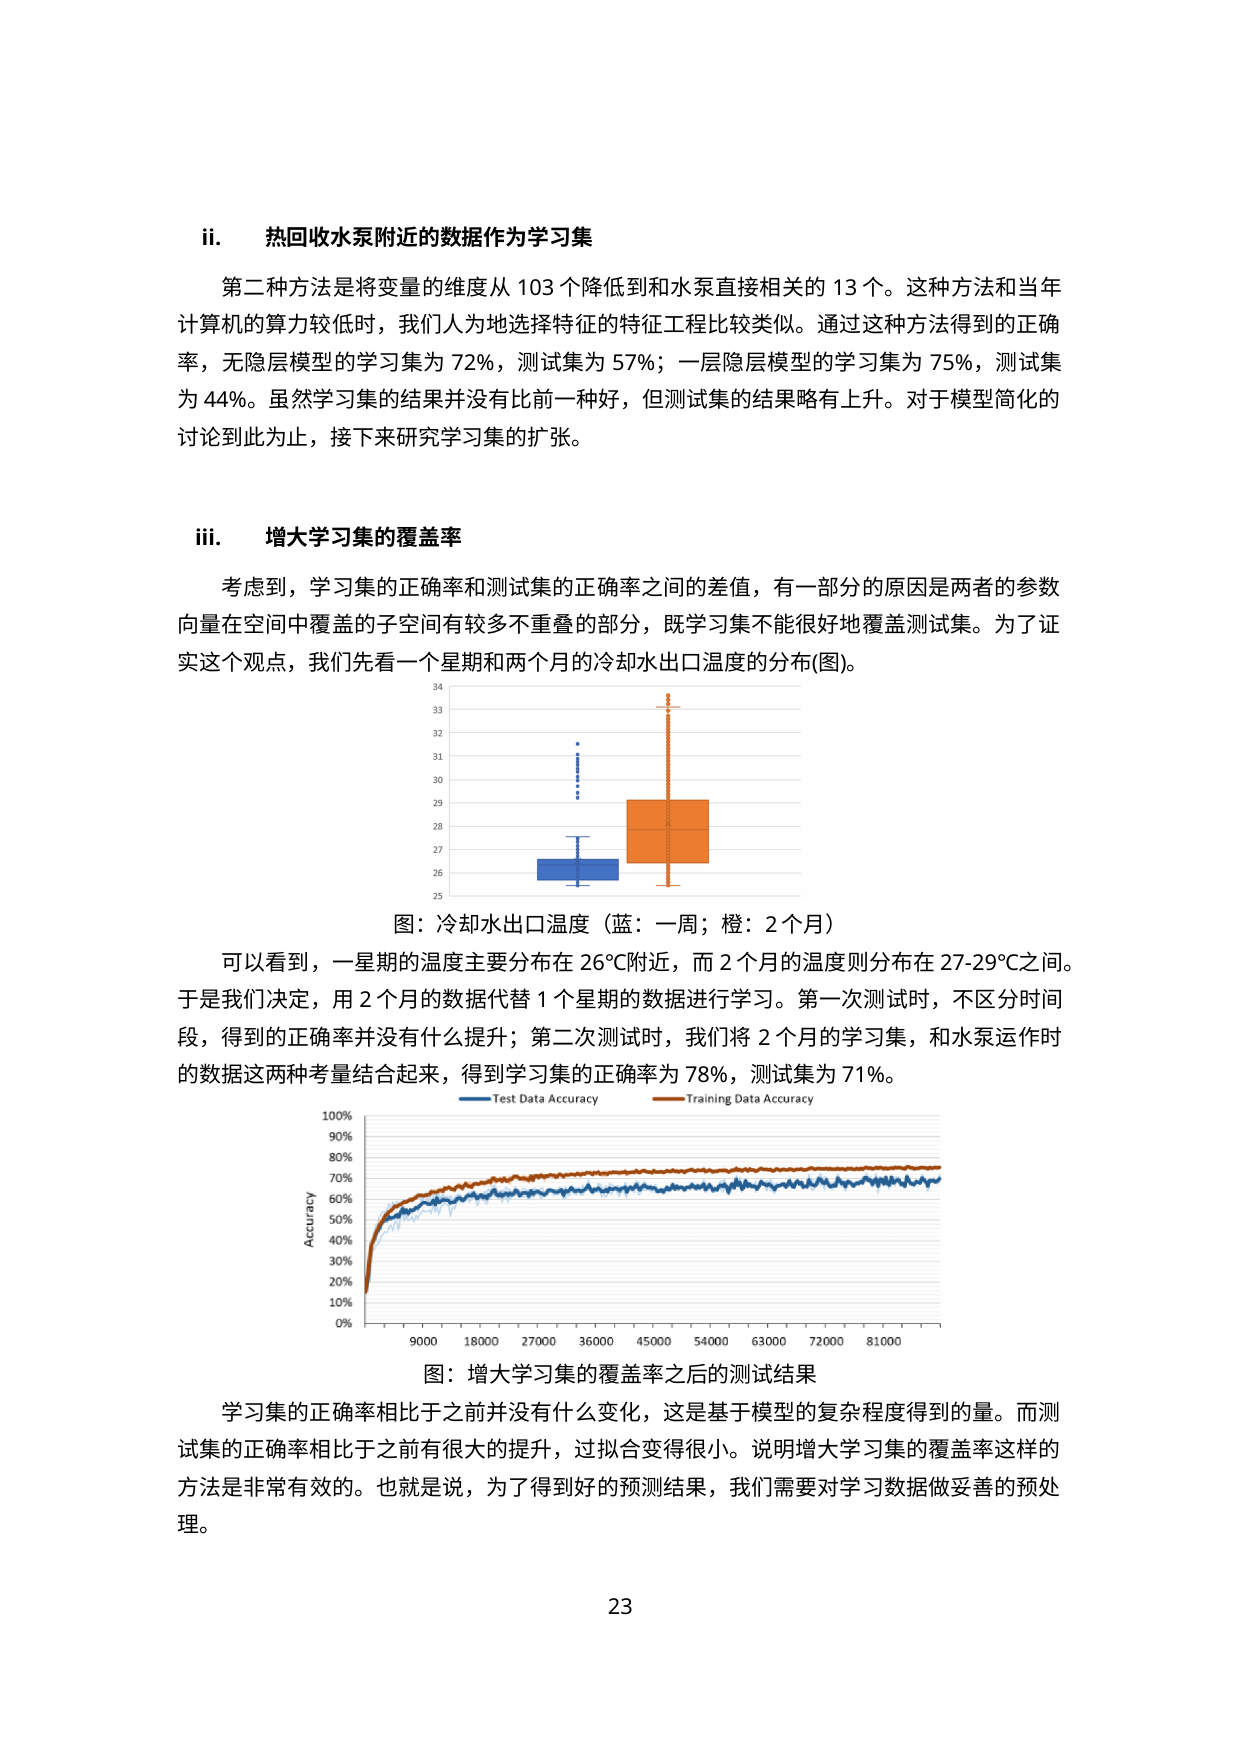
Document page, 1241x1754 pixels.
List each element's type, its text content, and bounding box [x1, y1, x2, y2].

picture [294, 1091, 946, 1351]
subtitle 热回收水泵附近的数据作为学习集 [221, 217, 1063, 254]
text 学习集的正确率相比于之前并没有什么变化，这是基于模型的复杂程度得到的量。而测试集的正确率相比于之前有很大的提升，过拟合变得很小。说明增大学习集的覆盖率这样的方法是非常有效的。也就是说，为了得到好的预测结果，我们需要对学习数据做妥善的预处理。 [177, 1392, 1063, 1542]
text 图：冷却水出口温度（蓝：一周；橙：2个月） [177, 904, 1063, 942]
picture [428, 679, 813, 902]
text 第二种方法是将变量的维度从103个降低到和水泵直接相关的13个。这种方法和当年计算机的算力较低时，我们人为地选择特征的特征工程比较类似。通过这种方法得到的正确率，无隐层模型的学习集为72%，测试集为57%；一层隐层模型的学习集为75%，测试集为44%。虽然学习集的结果并没有比前一种好，但测试集的结果略有上升。对于模型简化的讨论到此为止，接下来研究学习集的扩张。 [177, 267, 1063, 454]
text 考虑到，学习集的正确率和测试集的正确率之间的差值，有一部分的原因是两者的参数向量在空间中覆盖的子空间有较多不重叠的部分，既学习集不能很好地覆盖测试集。为了证实这个观点，我们先看一个星期和两个月的冷却水出口温度的分布(图)。 [177, 567, 1063, 679]
text 图：增大学习集的覆盖率之后的测试结果 [177, 1354, 1063, 1392]
subtitle 增大学习集的覆盖率 [221, 517, 1063, 554]
text 可以看到，一星期的温度主要分布在26℃附近，而2个月的温度则分布在27-29℃之间。于是我们决定，用2个月的数据代替1个星期的数据进行学习。第一次测试时，不区分时间段，得到的正确率并没有什么提升；第二次测试时，我们将2个月的学习集，和水泵运作时的数据这两种考量结合起来，得到学习集的正确率为78%，测试集为71%。 [177, 942, 1063, 1092]
